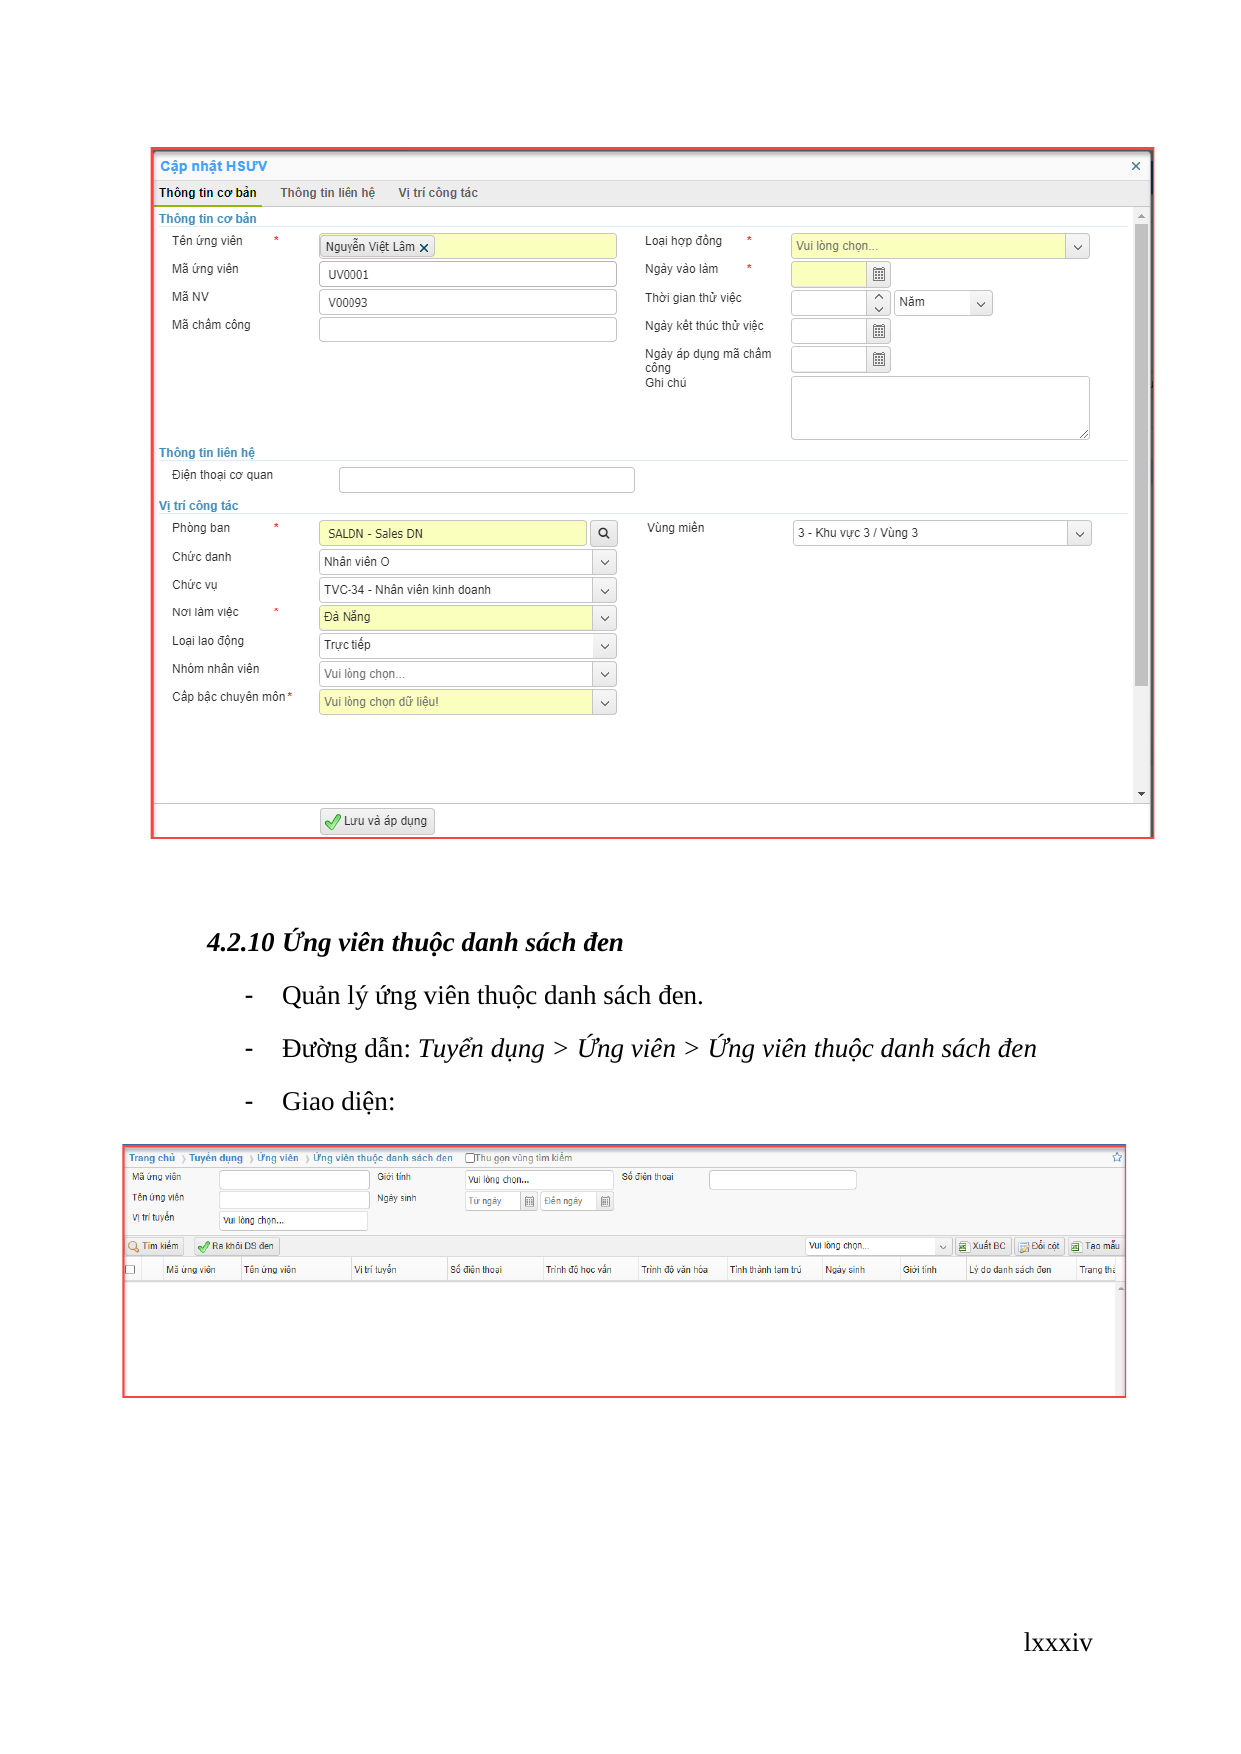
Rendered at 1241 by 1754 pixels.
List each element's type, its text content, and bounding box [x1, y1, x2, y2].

picture [122, 1144, 1127, 1398]
picture [150, 147, 1155, 839]
subtitle Ứng viên thuộc danh sách đen [207, 926, 1092, 957]
list Đường dẫn: Tuyển dụng > Ứng viên > Ứng viên thuộc danh sách đen [244, 1032, 1092, 1063]
list Quản lý ứng viên thuộc danh sách đen. [244, 979, 1092, 1010]
list Giao diện: [244, 1085, 1092, 1116]
